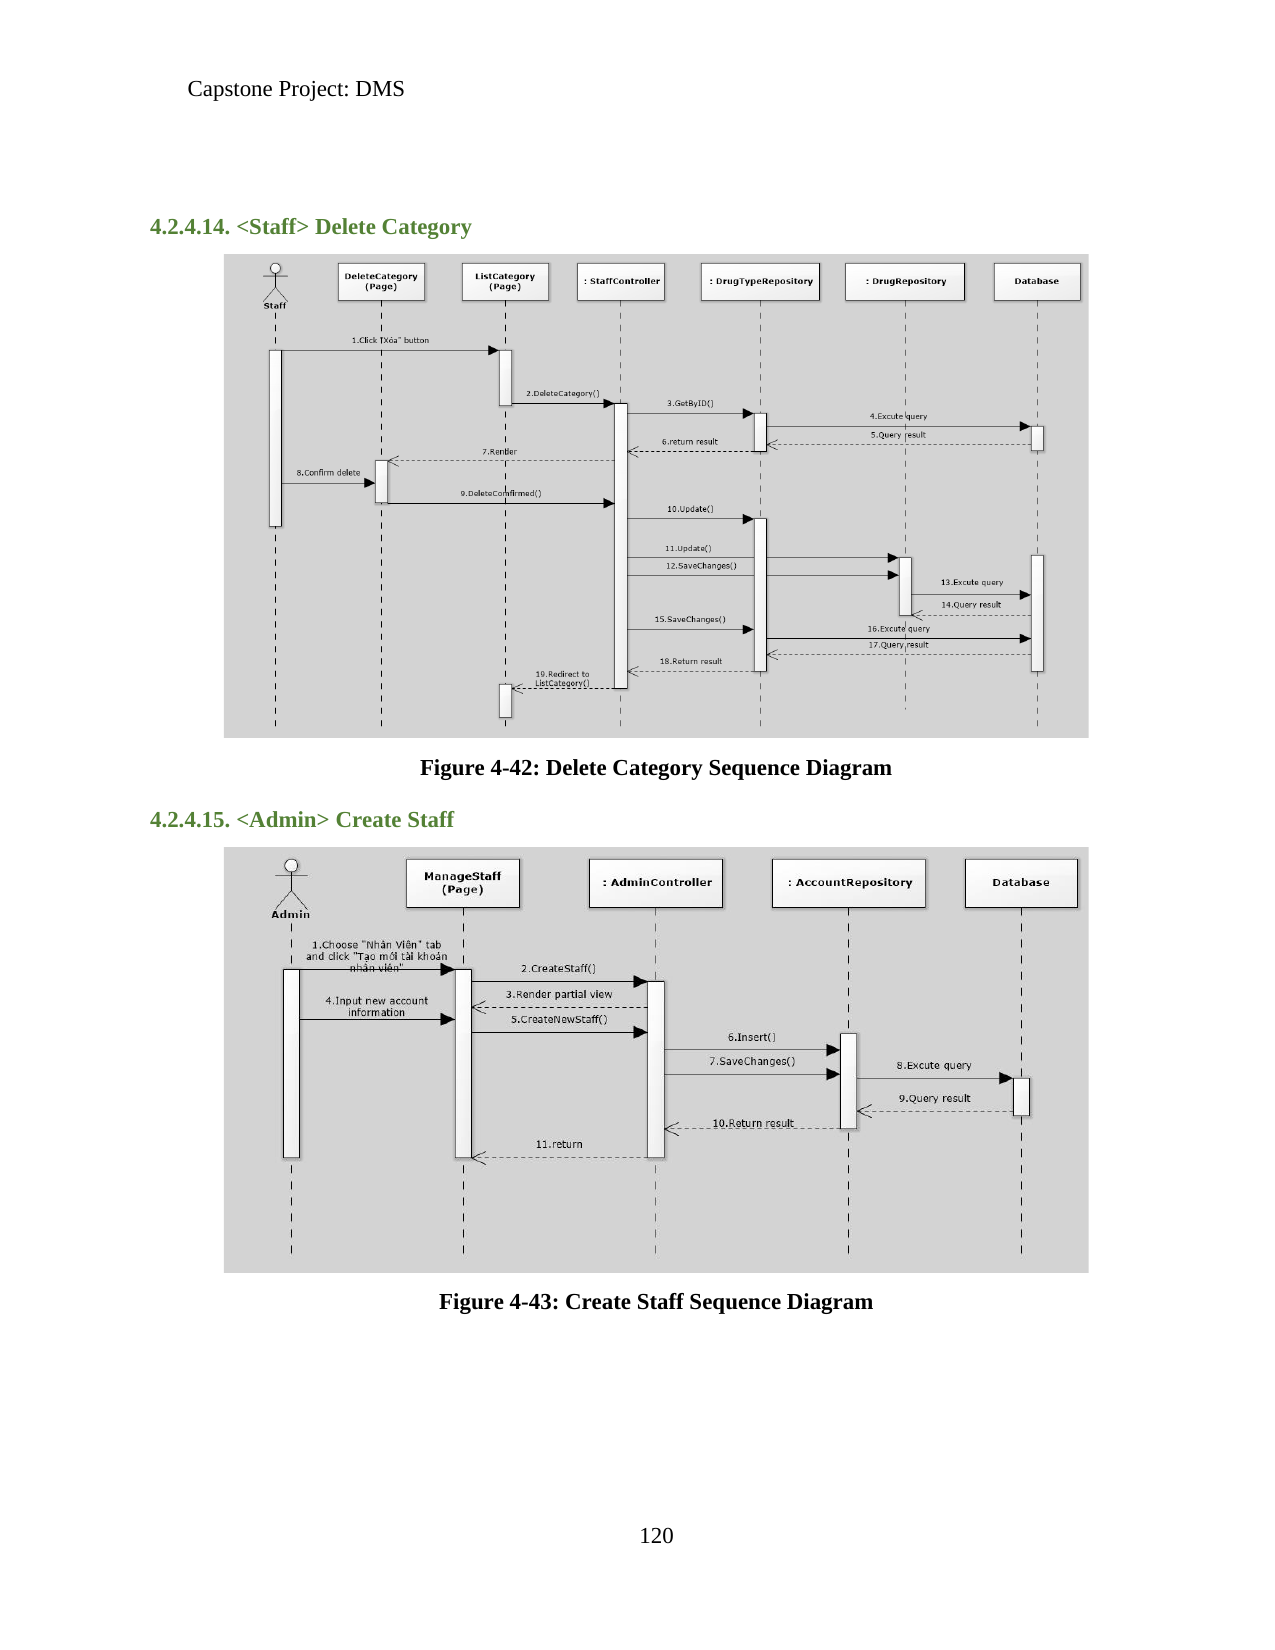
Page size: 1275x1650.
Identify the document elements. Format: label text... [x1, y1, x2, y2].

picture [223, 254, 1089, 738]
text Figure 4-43: Create Staff Sequence Diagram [187, 1288, 1125, 1314]
picture [223, 847, 1089, 1273]
text Figure 4-42: Delete Category Sequence Diagram [187, 753, 1125, 780]
subtitle <Staff> Delete Category [150, 213, 1125, 239]
subtitle <Admin> Create Staff [150, 806, 1125, 832]
